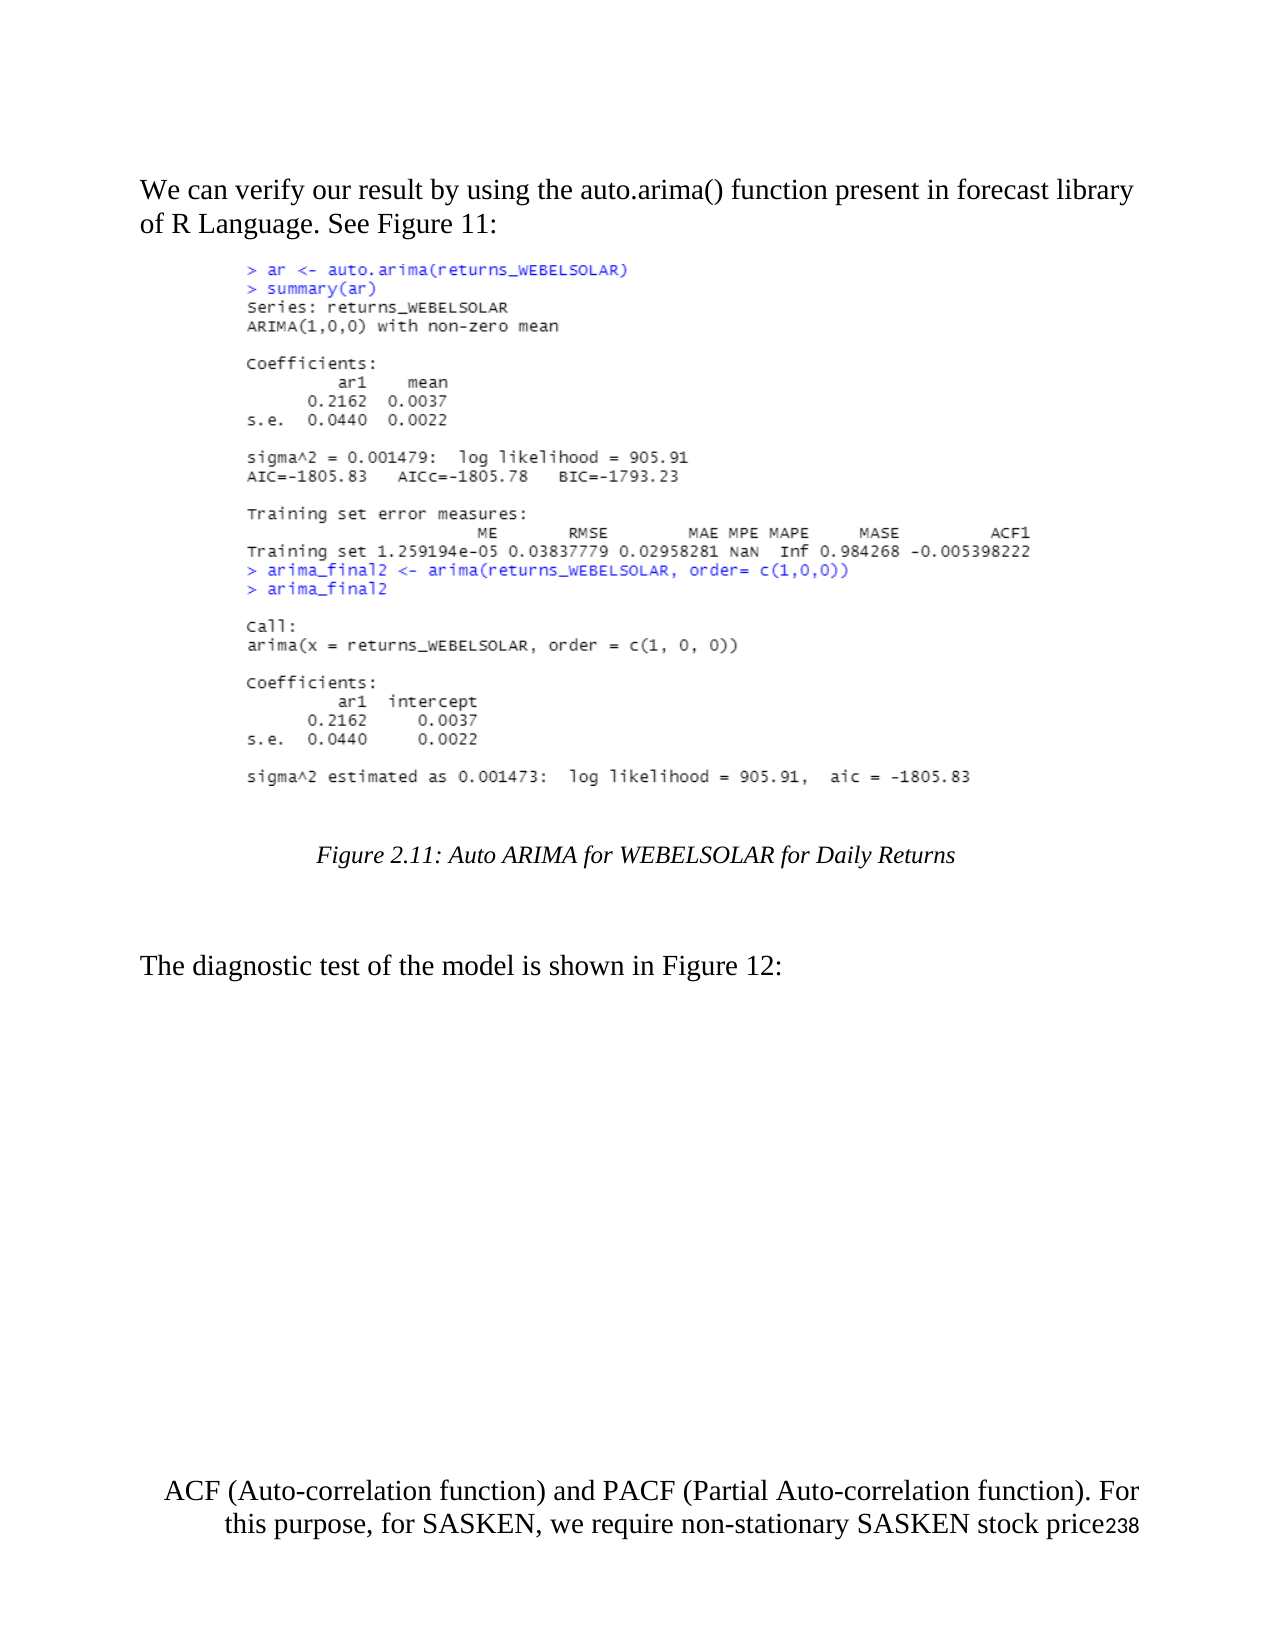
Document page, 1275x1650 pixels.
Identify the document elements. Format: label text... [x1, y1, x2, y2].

text The diagnostic test of the model is shown in Figure 12: [139, 948, 1135, 981]
text Figure 2.11: Auto ARIMA for WEBELSOLAR for Daily Returns [139, 840, 1135, 869]
picture [241, 264, 1038, 786]
text We can verify our result by using the auto.arima() function present in forecast library of R Language. See Figure 11: [139, 172, 1139, 239]
